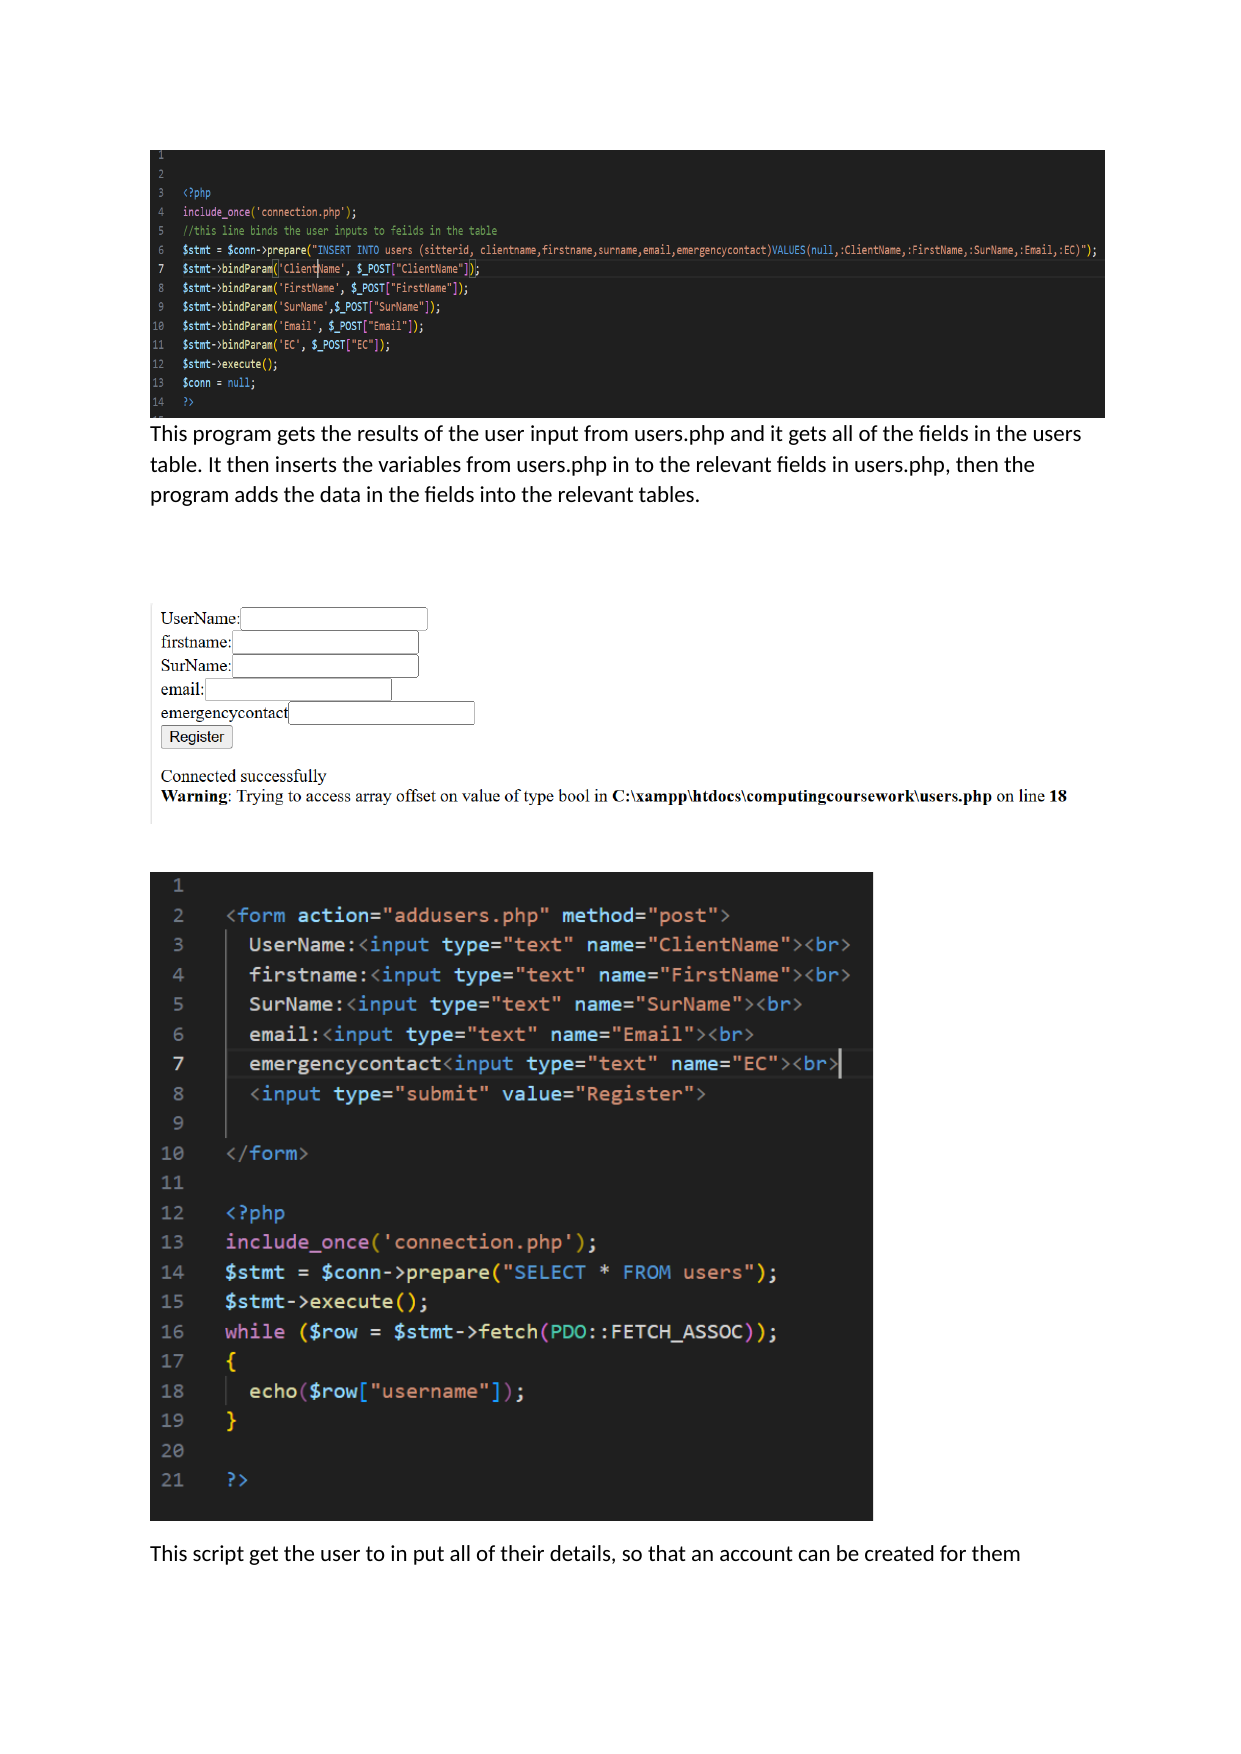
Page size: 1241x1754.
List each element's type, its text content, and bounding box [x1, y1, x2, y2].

picture [150, 150, 1105, 418]
text This program gets the results of the user input from users.php and it gets all of the fields in the users table. It then inserts the variables from users.php in to the relevant fields in users.php, then the program adds the data in the fields into the relevant tables. [150, 418, 1090, 538]
picture [150, 603, 1090, 824]
picture [150, 872, 874, 1521]
text This script get the user to in put all of their details, so that an account can be created for them [150, 1539, 1090, 1567]
